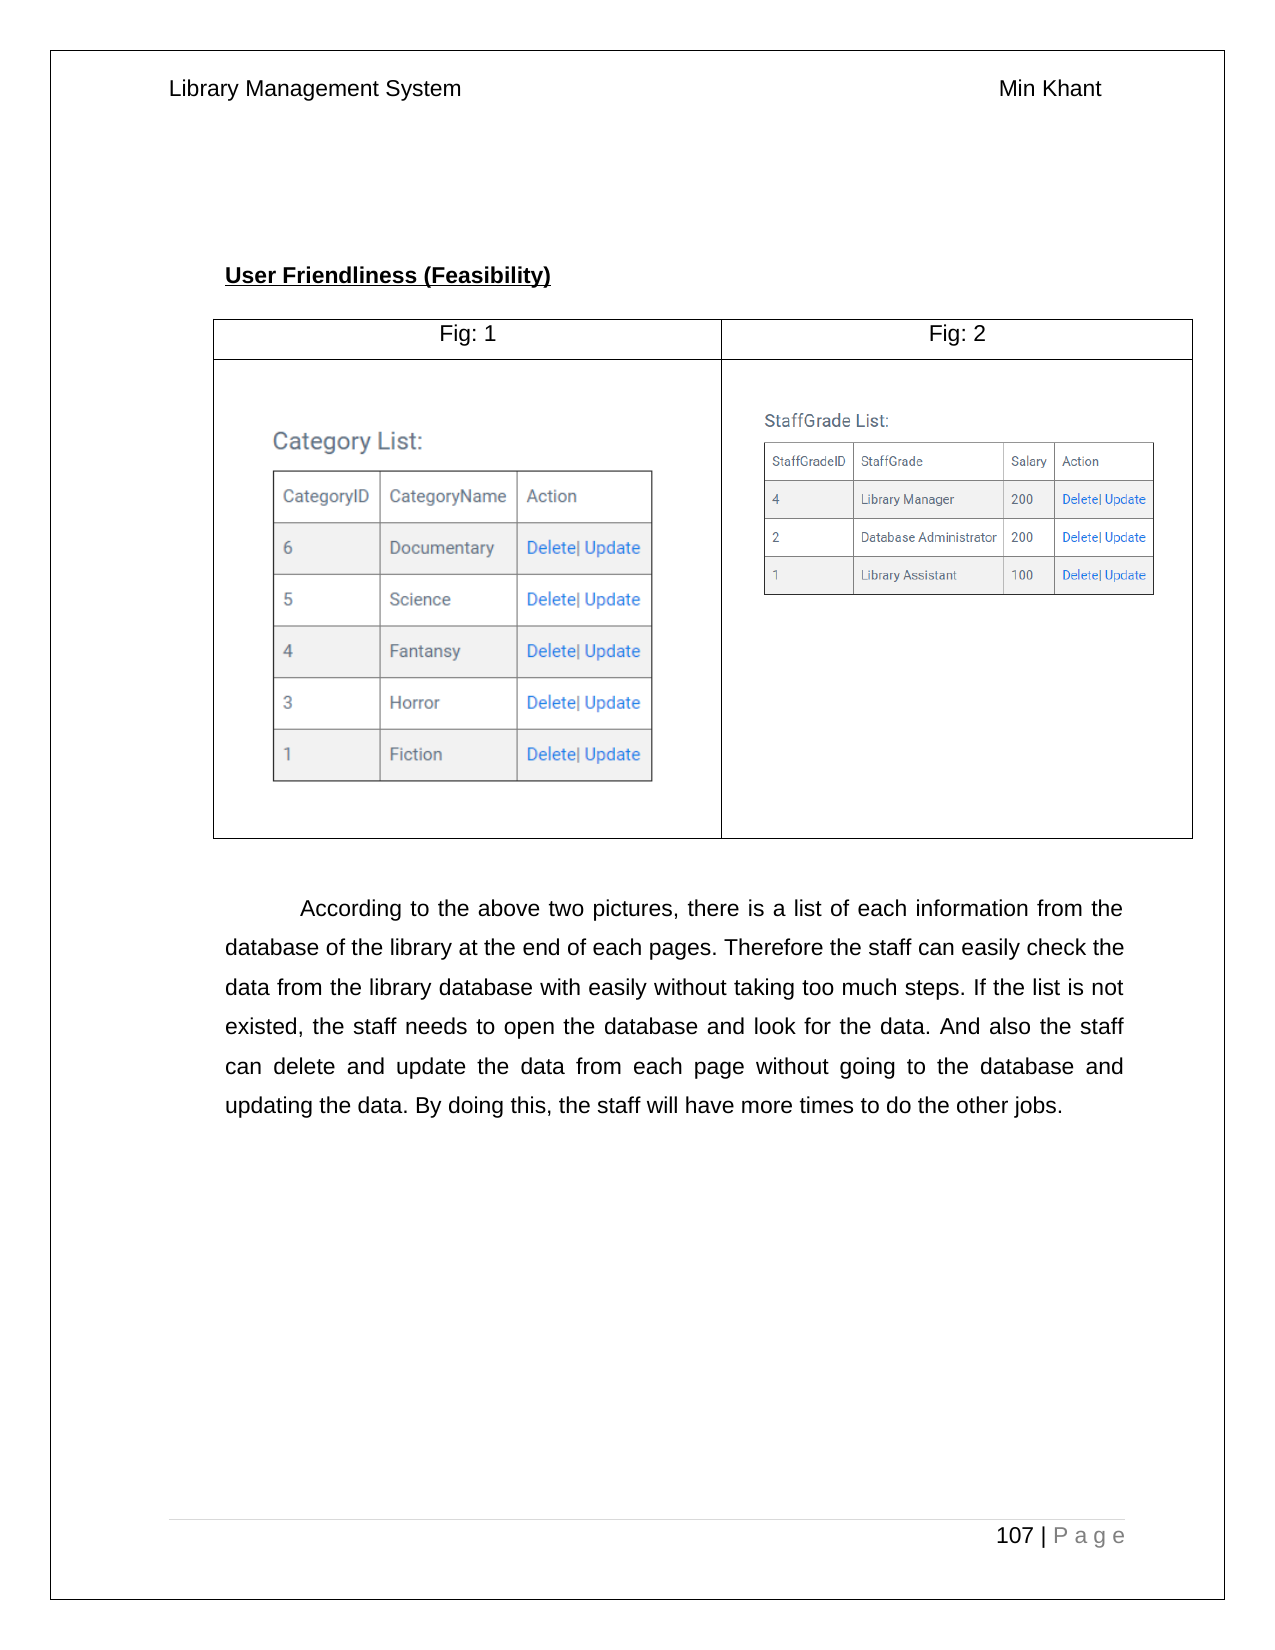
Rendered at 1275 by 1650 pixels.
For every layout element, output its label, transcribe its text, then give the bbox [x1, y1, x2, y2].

text According to the above two pictures, there is a list of each information from the database of the library at the end of each pages. Therefore the staff can easily check the data from the library database with easily without taking too much steps. If the list is not existed, the staff needs to open the database and look for the data. And also the staff can delete and update the data from each page without going to the database and updating the data. By doing this, the staff will have more times to do the other jobs. [225, 895, 1125, 1118]
table_cell [722, 360, 1192, 838]
table_cell [214, 360, 721, 838]
picture [733, 399, 1182, 617]
table_header Fig: 1 [214, 320, 721, 359]
table_header Fig: 2 [722, 320, 1192, 359]
picture [225, 399, 711, 825]
text User Friendliness (Feasibility) [225, 262, 1125, 289]
